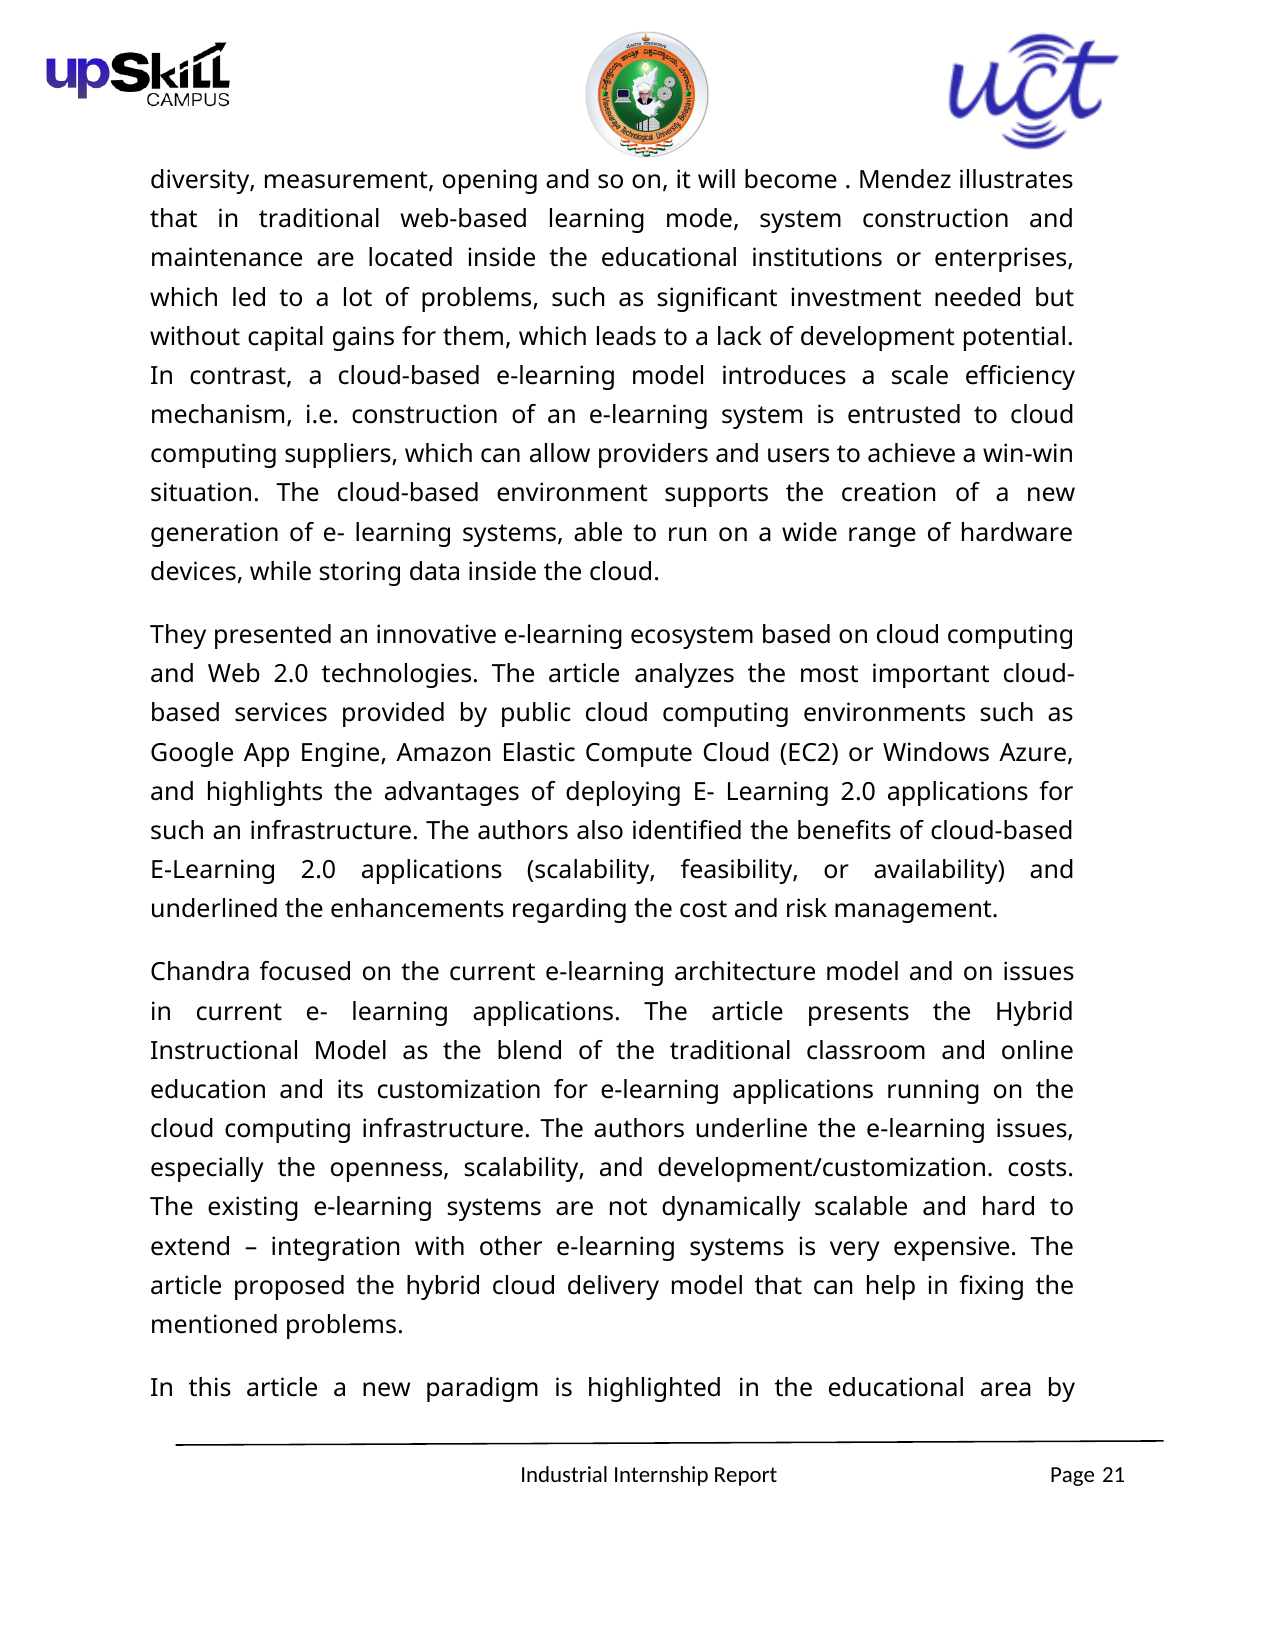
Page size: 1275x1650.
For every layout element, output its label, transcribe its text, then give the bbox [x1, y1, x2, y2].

text Chandra focused on the current e-learning architecture model and on issues in current e- learning applications. The article presents the Hybrid Instructional Model as the blend of the traditional classroom and online education and its customization for e-learning applications running on the cloud computing infrastructure. The authors underline the e-learning issues, especially the openness, scalability, and development/customization. costs. The existing e-learning systems are not dynamically scalable and hard to extend – integration with other e-learning systems is very expensive. The article proposed the hybrid cloud delivery model that can help in fixing the mentioned problems. [150, 954, 1075, 1341]
text They presented an innovative e-learning ecosystem based on cloud computing and Web 2.0 technologies. The article analyzes the most important cloud-based services provided by public cloud computing environments such as Google App Engine, Amazon Elastic Compute Cloud (EC2) or Windows Azure, and highlights the advantages of deploying E- Learning 2.0 applications for such an infrastructure. The authors also identified the benefits of cloud-based E-Learning 2.0 applications (scalability, feasibility, or availability) and underlined the enhancements regarding the cost and risk management. [150, 617, 1075, 925]
picture [582, 30, 712, 159]
picture [15, 30, 261, 110]
picture [946, 25, 1125, 151]
